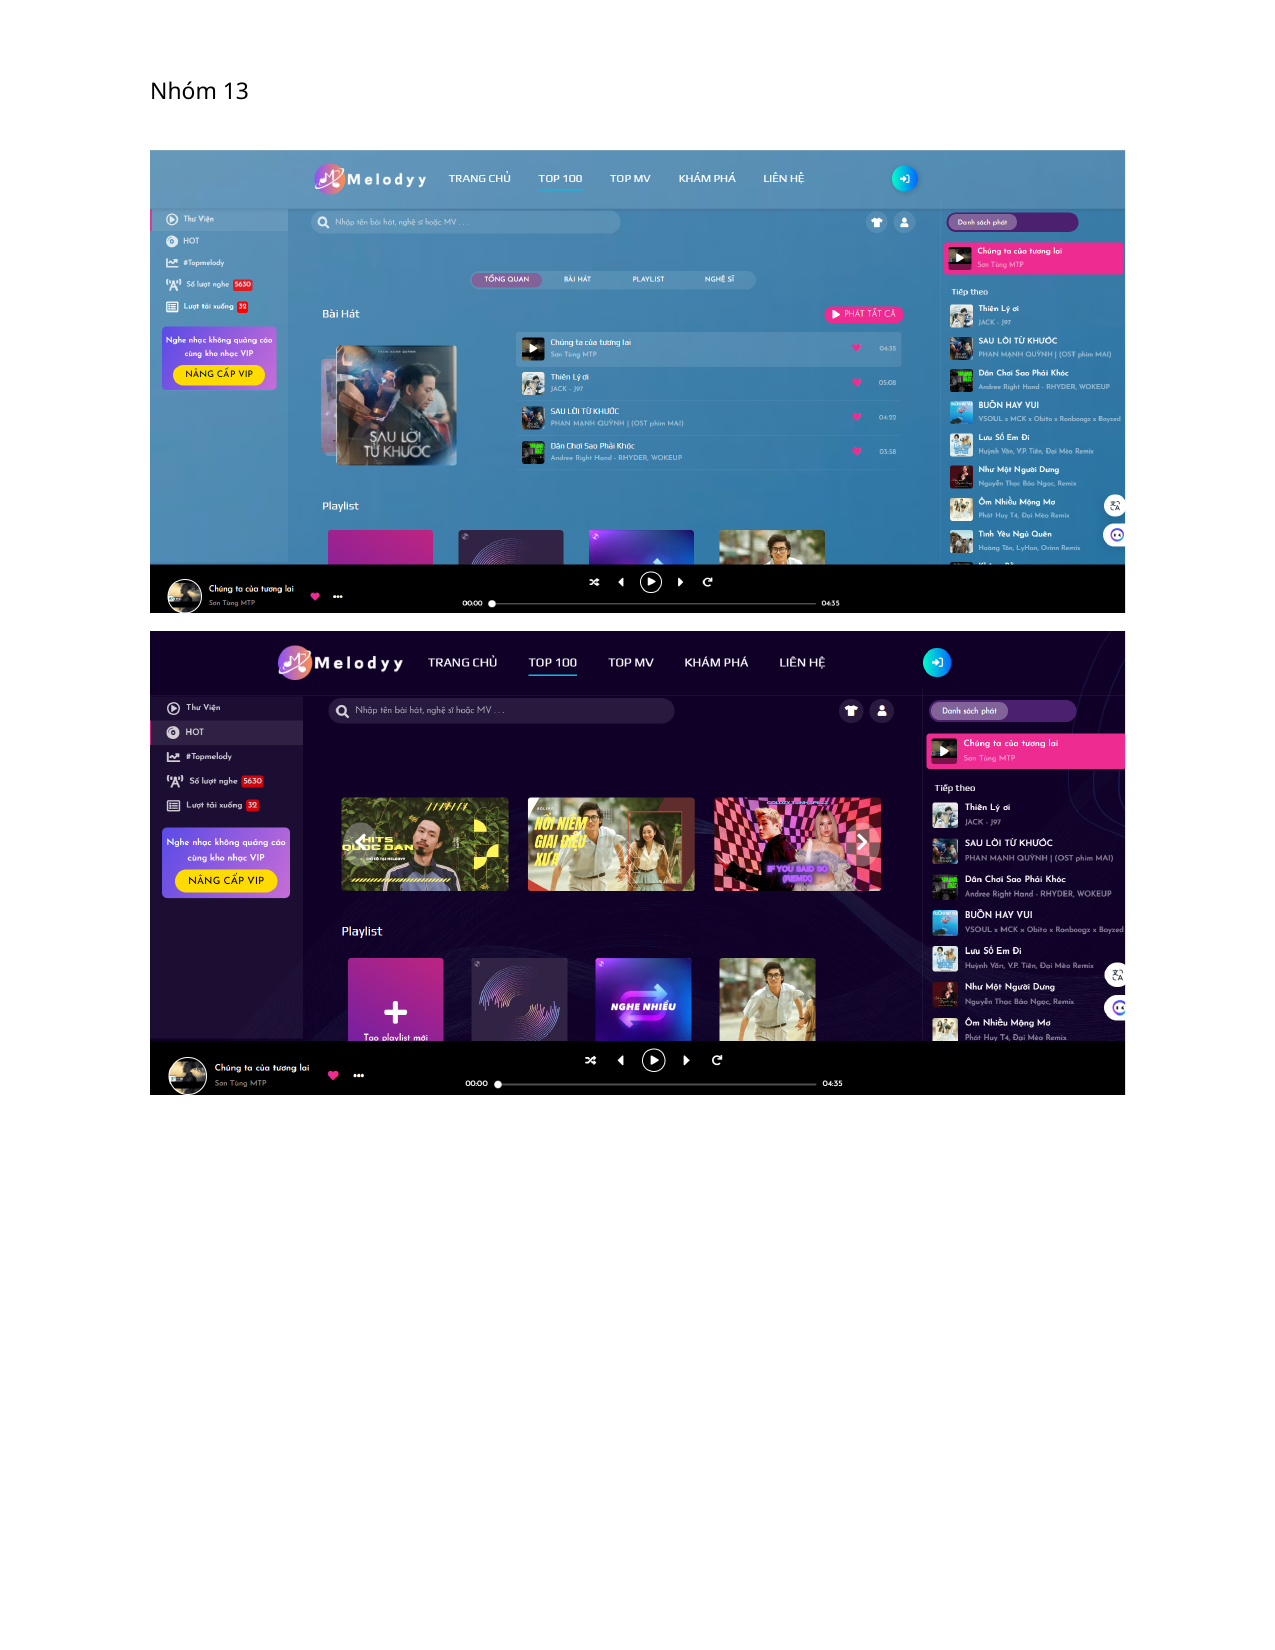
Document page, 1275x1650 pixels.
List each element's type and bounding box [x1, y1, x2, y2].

picture [150, 150, 1125, 613]
picture [150, 631, 1125, 1095]
